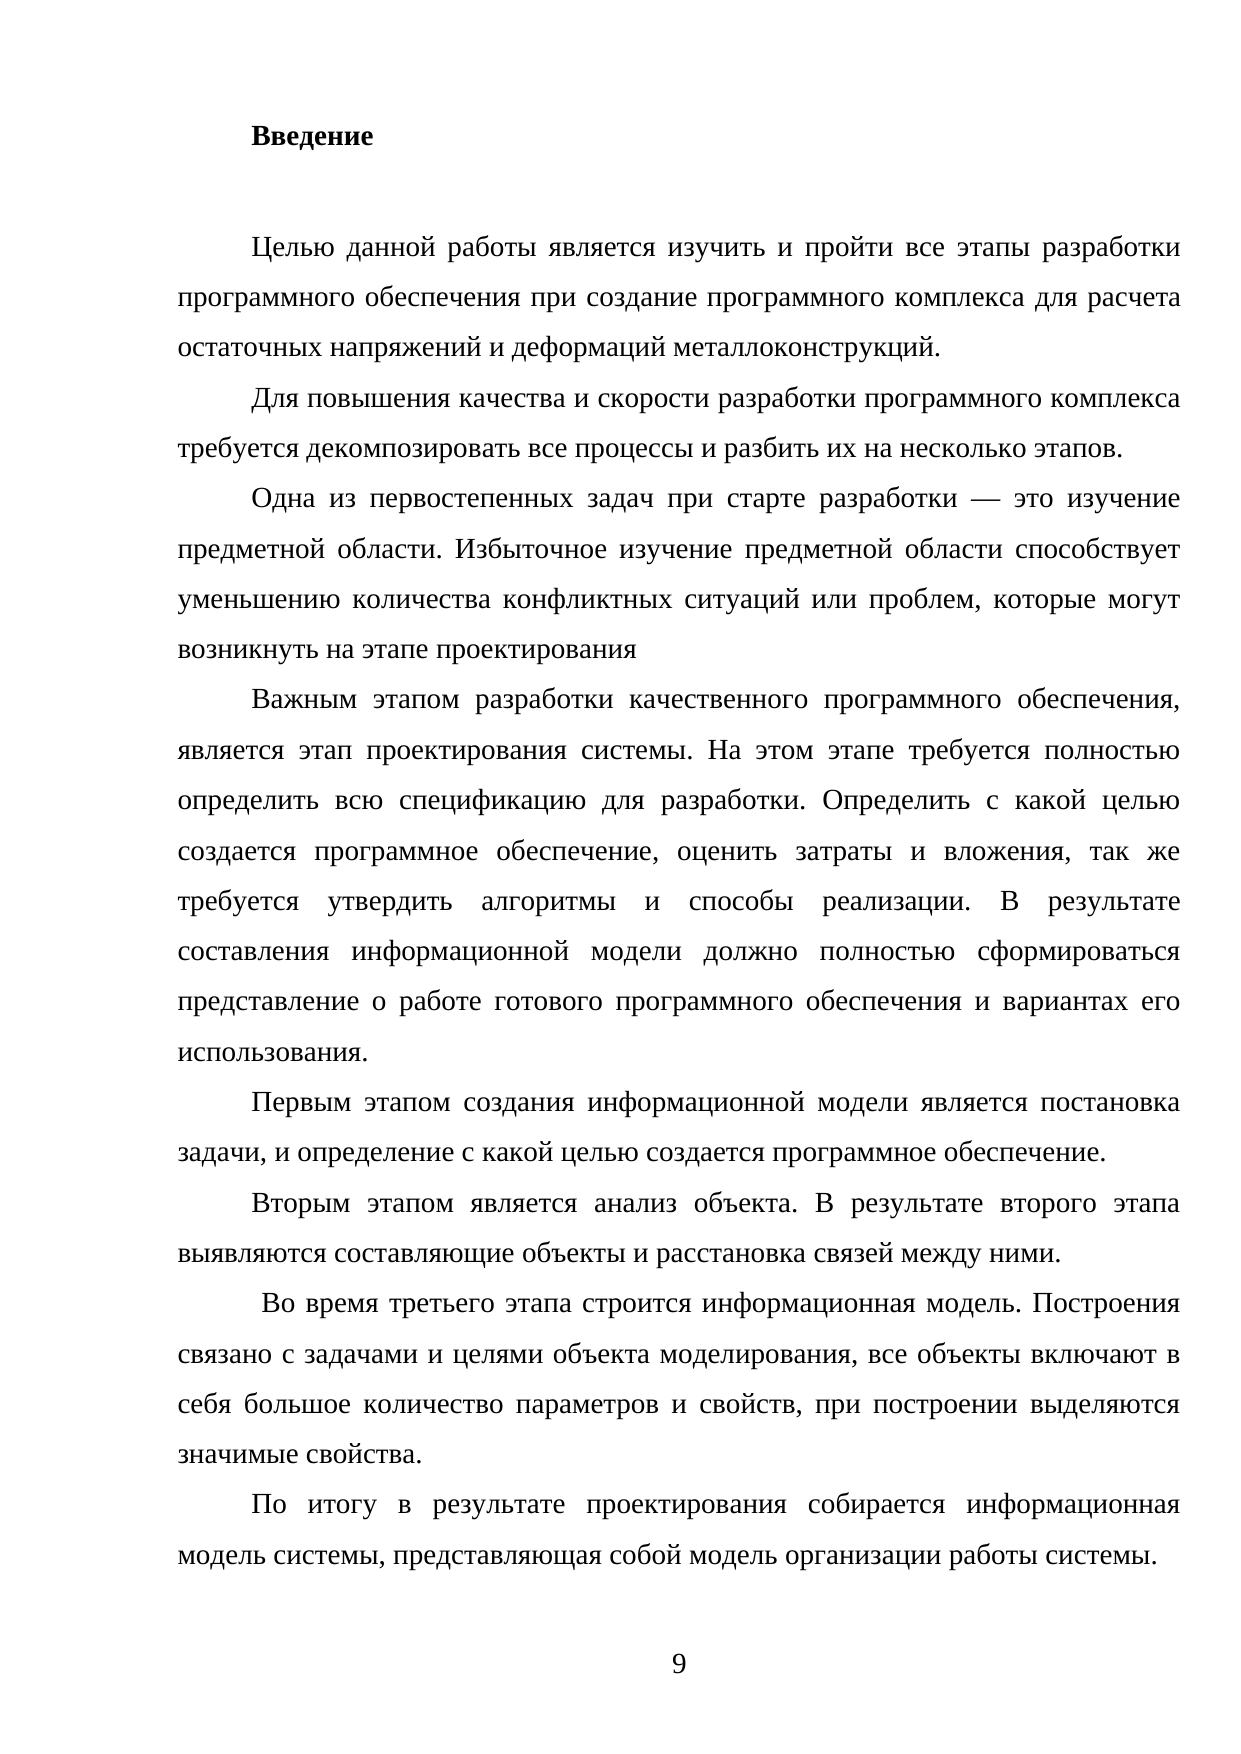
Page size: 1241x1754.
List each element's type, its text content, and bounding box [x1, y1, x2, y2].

subtitle Введение [251, 118, 1181, 152]
text Первым этапом создания информационной модели является постановка задачи, и определение с какой целью создается программное обеспечение. [177, 1084, 1181, 1168]
text Одна из первостепенных задач при старте разработки — это изучение предметной области. Избыточное изучение предметной области способствует уменьшению количества конфликтных ситуаций или проблем, которые могут возникнуть на этапе проектирования [177, 480, 1181, 665]
text По итогу в результате проектирования собирается информационная модель системы, представляющая собой модель организации работы системы. [177, 1487, 1181, 1571]
text Важным этапом разработки качественного программного обеспечения, является этап проектирования системы. На этом этапе требуется полностью определить всю спецификацию для разработки. Определить с какой целью создается программное обеспечение, оценить затраты и вложения, так же требуется утвердить алгоритмы и способы реализации. В результате составления информационной модели должно полностью сформироваться представление о работе готового программного обеспечения и вариантах его использования. [177, 682, 1181, 1067]
text Для повышения качества и скорости разработки программного комплекса требуется декомпозировать все процессы и разбить их на несколько этапов. [177, 380, 1181, 464]
text Вторым этапом является анализ объекта. В результате второго этапа выявляются составляющие объекты и расстановка связей между ними. [177, 1185, 1181, 1269]
text Во время третьего этапа строится информационная модель. Построения связано с задачами и целями объекта моделирования, все объекты включают в себя большое количество параметров и свойств, при построении выделяются значимые свойства. [177, 1285, 1181, 1470]
text Целью данной работы является изучить и пройти все этапы разработки программного обеспечения при создание программного комплекса для расчета остаточных напряжений и деформаций металлоконструкций. [177, 229, 1181, 363]
